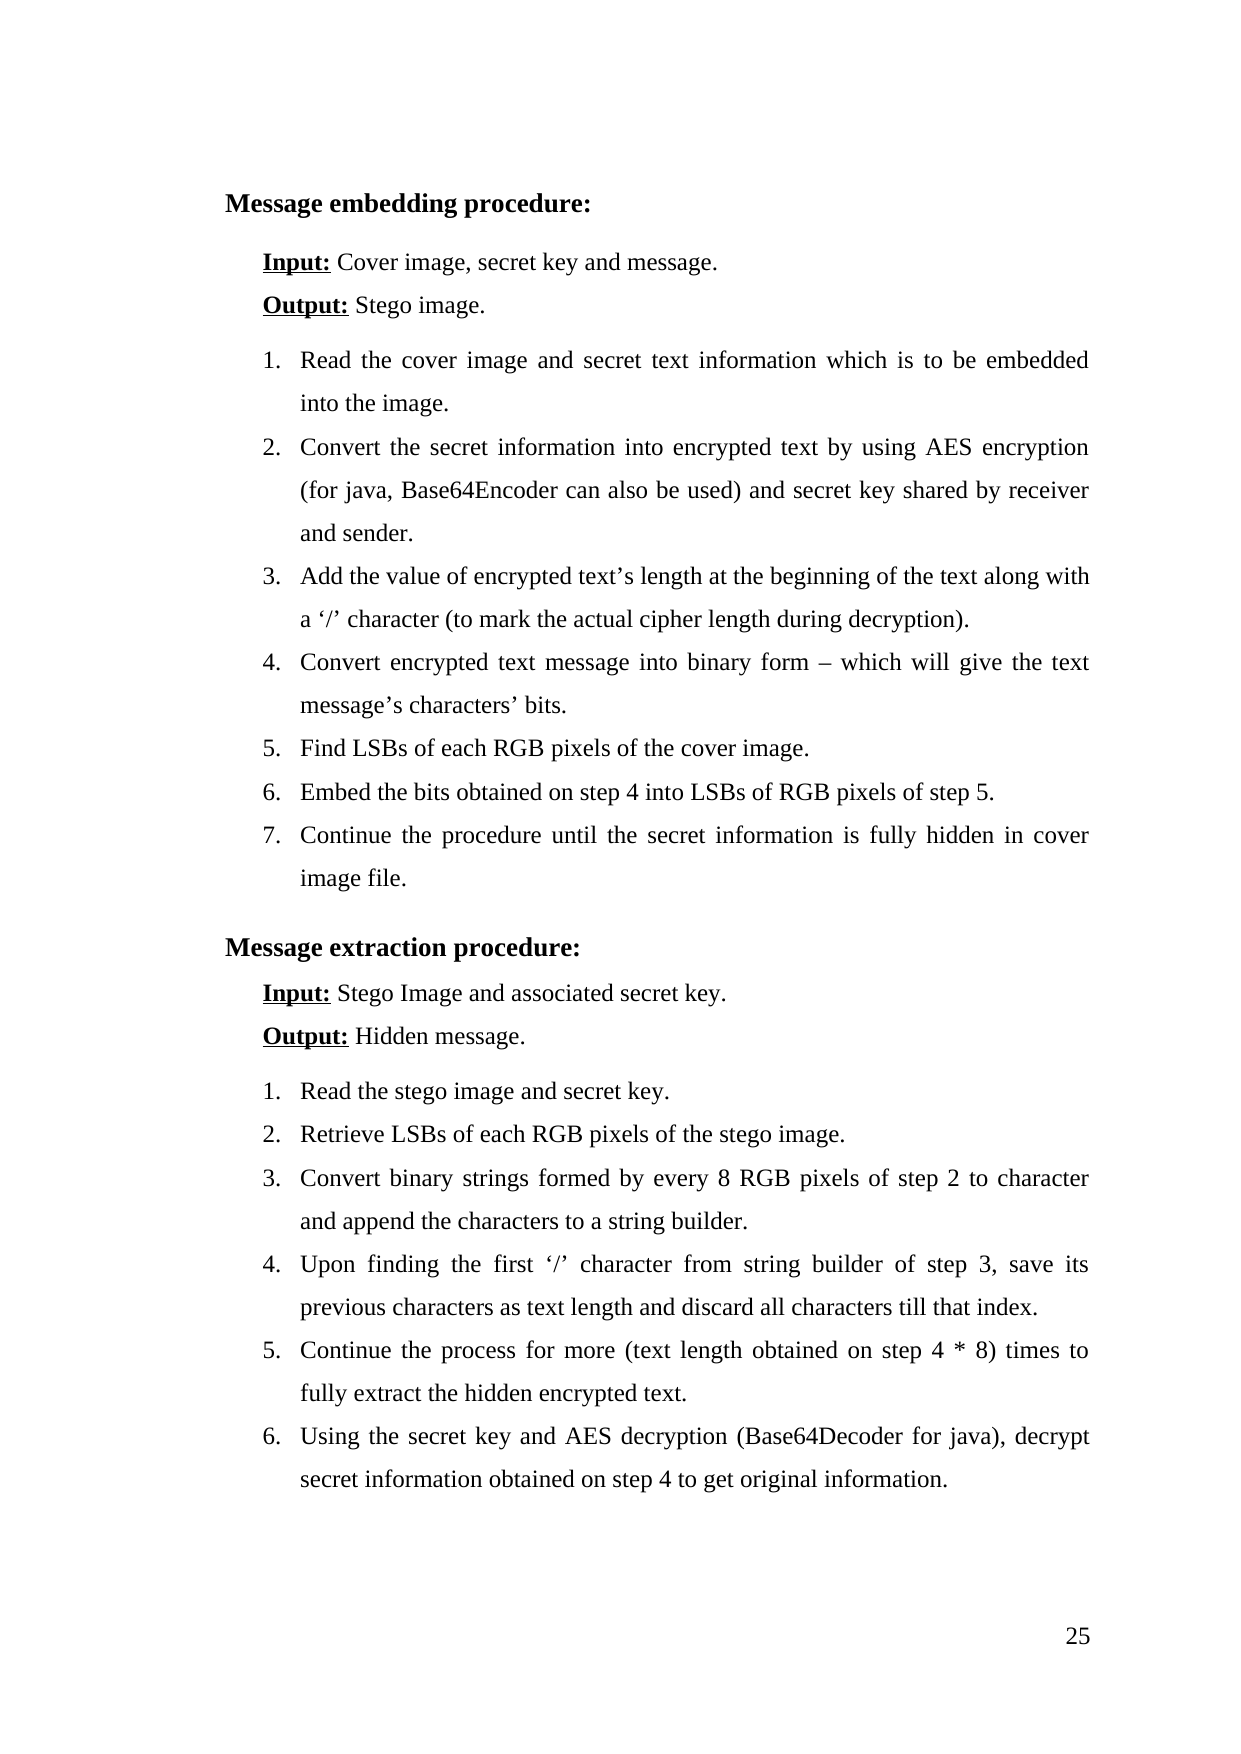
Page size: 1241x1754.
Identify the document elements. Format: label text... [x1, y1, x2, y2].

list Convert encrypted text message into binary form – which will give the text message’s characters’ bits. [262, 647, 1090, 719]
text Output: Stego image. [234, 290, 1090, 318]
list Using the secret key and AES decryption (Base64Decoder for java), decrypt secret information obtained on step 4 to get original information. [262, 1421, 1090, 1493]
subtitle Message embedding procedure: [225, 187, 1090, 219]
list Continue the procedure until the secret information is fully hidden in cover image file. [262, 820, 1090, 892]
list Upon finding the first ‘/’ character from string builder of step 3, save its previous characters as text length and discard all characters till that index. [262, 1249, 1090, 1321]
text Output: Hidden message. [262, 1021, 1090, 1049]
list Continue the process for more (text length obtained on step 4 * 8) times to fully extract the hidden encrypted text. [262, 1335, 1090, 1407]
list Retrieve LSBs of each RGB pixels of the stego image. [262, 1119, 1090, 1148]
list Add the value of encrypted text’s length at the beginning of the text along with a ‘/’ character (to mark the actual cipher length during decryption). [262, 561, 1090, 633]
list Convert the secret information into encrypted text by using AES encryption (for java, Base64Encoder can also be used) and secret key shared by receiver and sender. [262, 432, 1090, 547]
text Input: Cover image, secret key and message. [234, 247, 1090, 275]
list Read the stego image and secret key. [262, 1076, 1090, 1105]
list Embed the bits obtained on step 4 into LSBs of RGB pixels of step 5. [262, 777, 1090, 805]
text Input: Stego Image and associated secret key. [262, 978, 1090, 1006]
list Find LSBs of each RGB pixels of the cover image. [262, 733, 1090, 762]
subtitle Message extraction procedure: [225, 931, 1090, 962]
list Convert binary strings formed by every 8 RGB pixels of step 2 to character and append the characters to a string builder. [262, 1163, 1090, 1234]
list Read the cover image and secret text information which is to be embedded into the image. [262, 345, 1090, 417]
